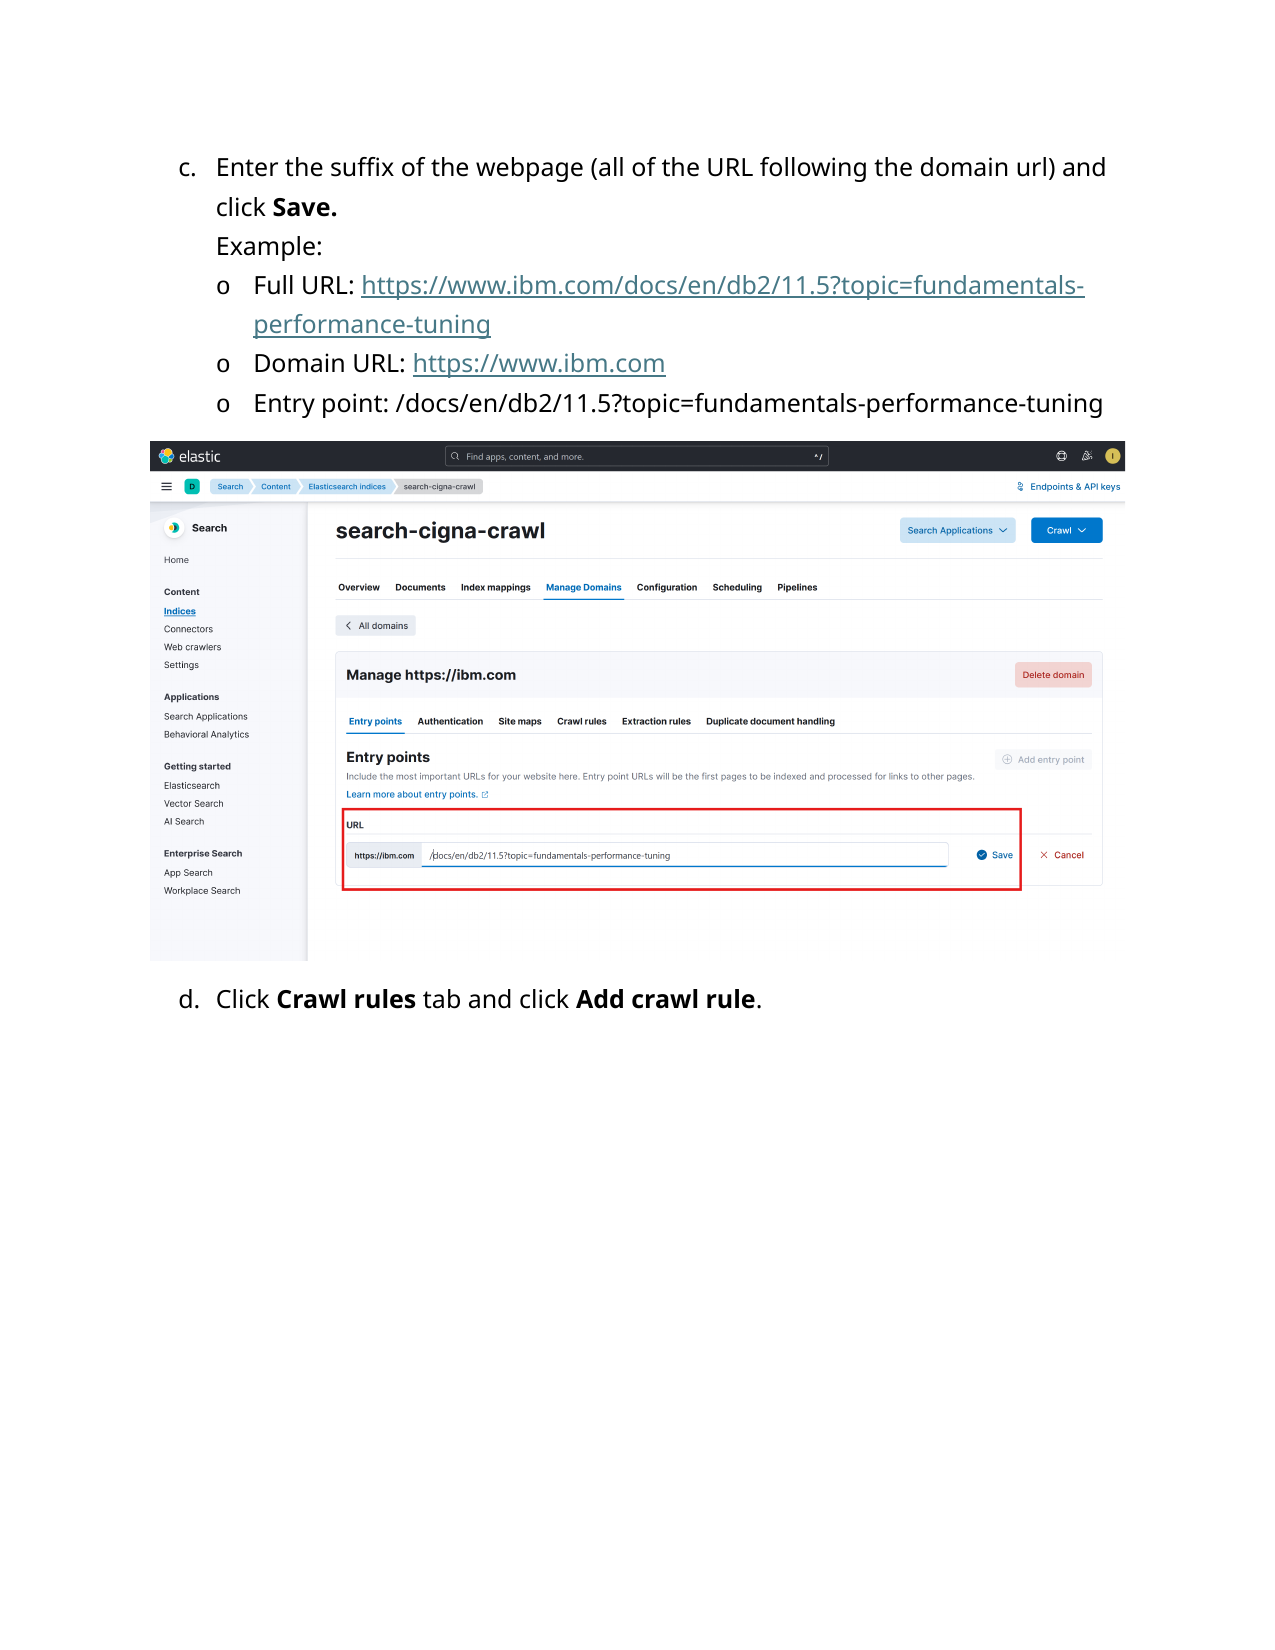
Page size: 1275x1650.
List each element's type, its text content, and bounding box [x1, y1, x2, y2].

list Example: [216, 228, 1125, 262]
list Click Crawl rules tab and click Add crawl rule. [178, 982, 1125, 1016]
list Full URL: https://www.ibm.com/docs/en/db2/11.5?topic=fundamentals-performance-tuning [216, 267, 1125, 341]
picture [150, 441, 1125, 961]
list Entry point: /docs/en/db2/11.5?topic=fundamentals-performance-tuning [216, 385, 1125, 420]
list Domain URL: https://www.ibm.com [216, 346, 1125, 380]
list Enter the suffix of the webpage (all of the URL following the domain url) and click Save. [178, 150, 1125, 223]
